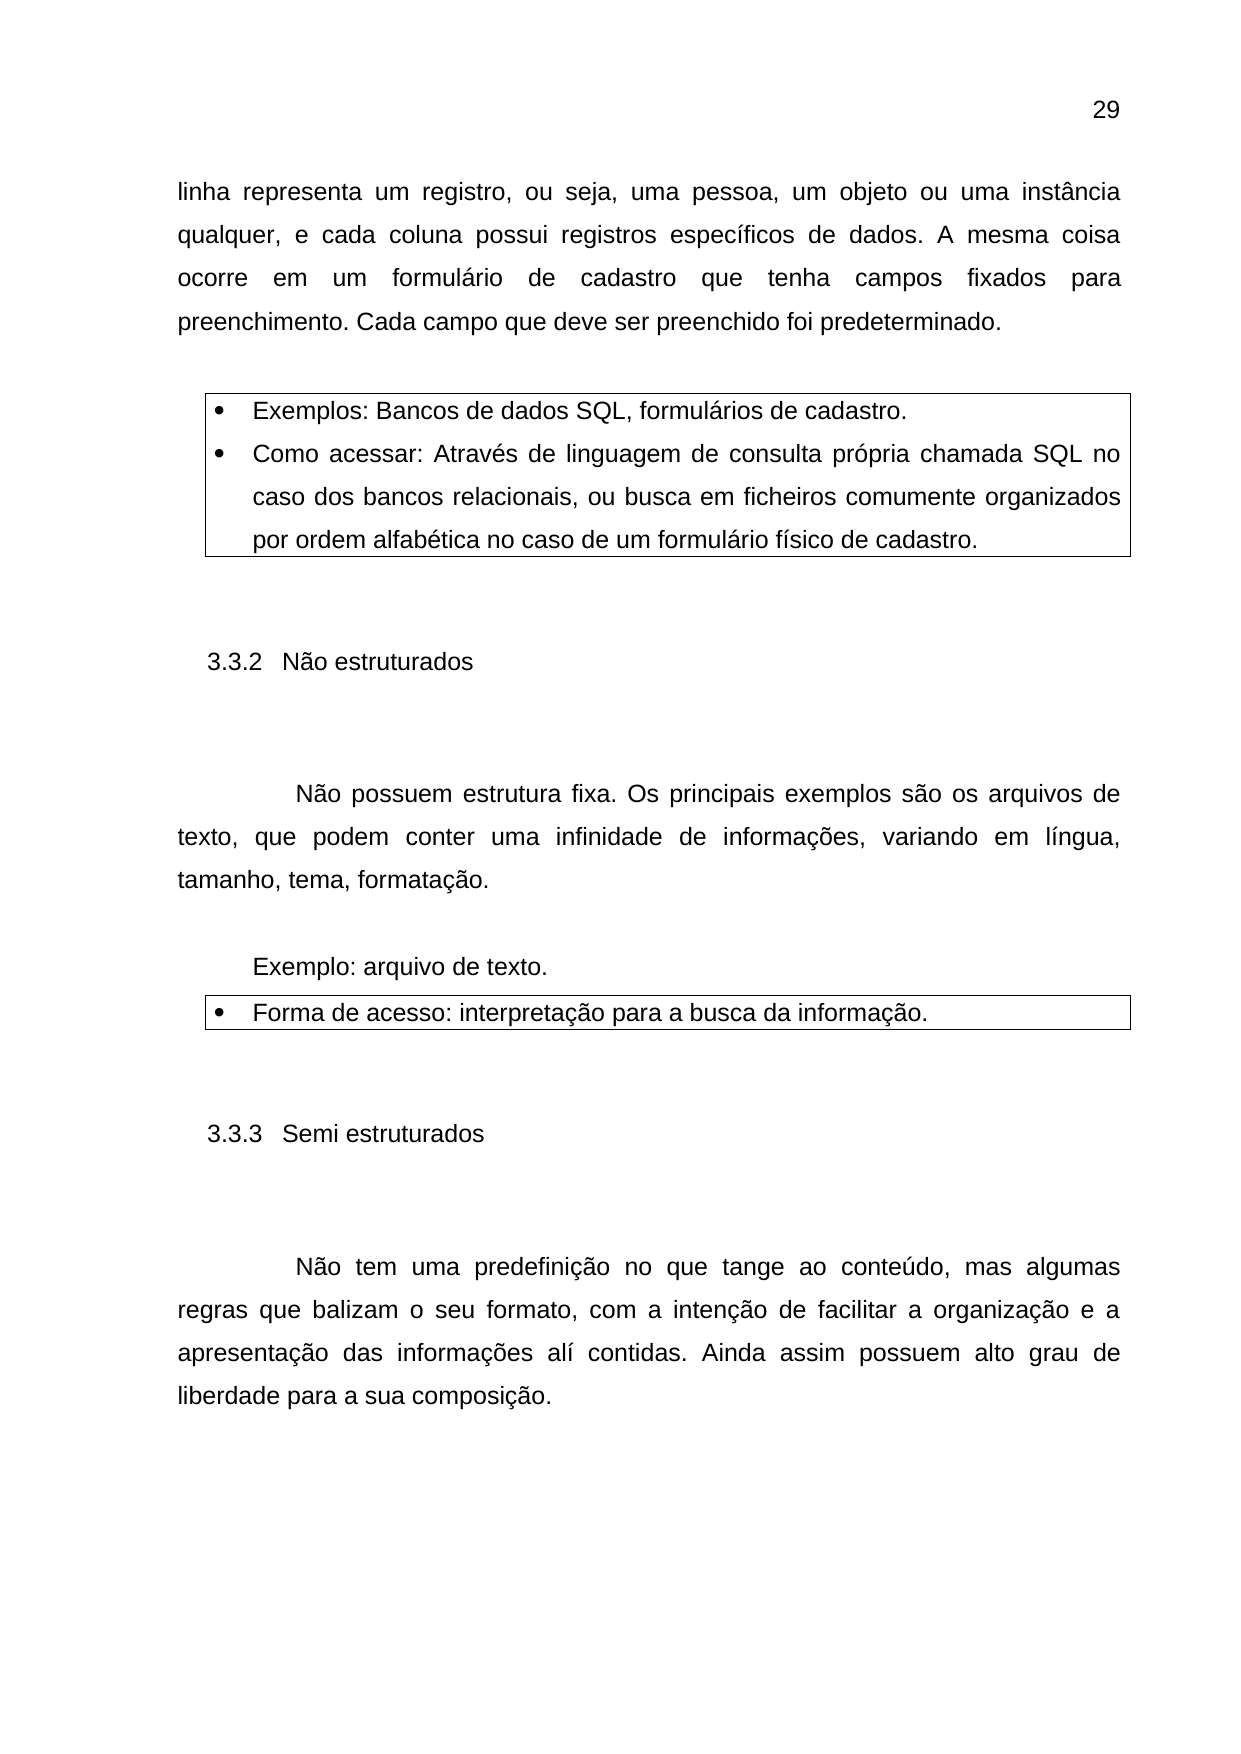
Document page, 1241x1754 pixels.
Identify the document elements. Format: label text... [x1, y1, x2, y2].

list Exemplo: arquivo de texto. [252, 952, 1122, 981]
text Não possuem estrutura fixa. Os principais exemplos são os arquivos de texto, que podem conter uma infinidade de informações, variando em língua, tamanho, tema, formatação. [177, 779, 1122, 894]
list Como acessar: Através de linguagem de consulta própria chamada SQL no caso dos bancos relacionais, ou busca em ficheiros comumente organizados por ordem alfabética no caso de um formulário físico de cadastro. [206, 436, 1130, 556]
text Não tem uma predefinição no que tange ao conteúdo, mas algumas regras que balizam o seu formato, com a intenção de facilitar a organização e a apresentação das informações alí contidas. Ainda assim possuem alto grau de liberdade para a sua composição. [177, 1252, 1122, 1410]
subtitle Semi estruturados [207, 1119, 1122, 1148]
list Forma de acesso: interpretação para a busca da informação. [206, 996, 1130, 1029]
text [177, 177, 1122, 335]
list Exemplos: Bancos de dados SQL, formulários de cadastro. [206, 394, 1130, 425]
subtitle Não estruturados [207, 647, 1122, 676]
